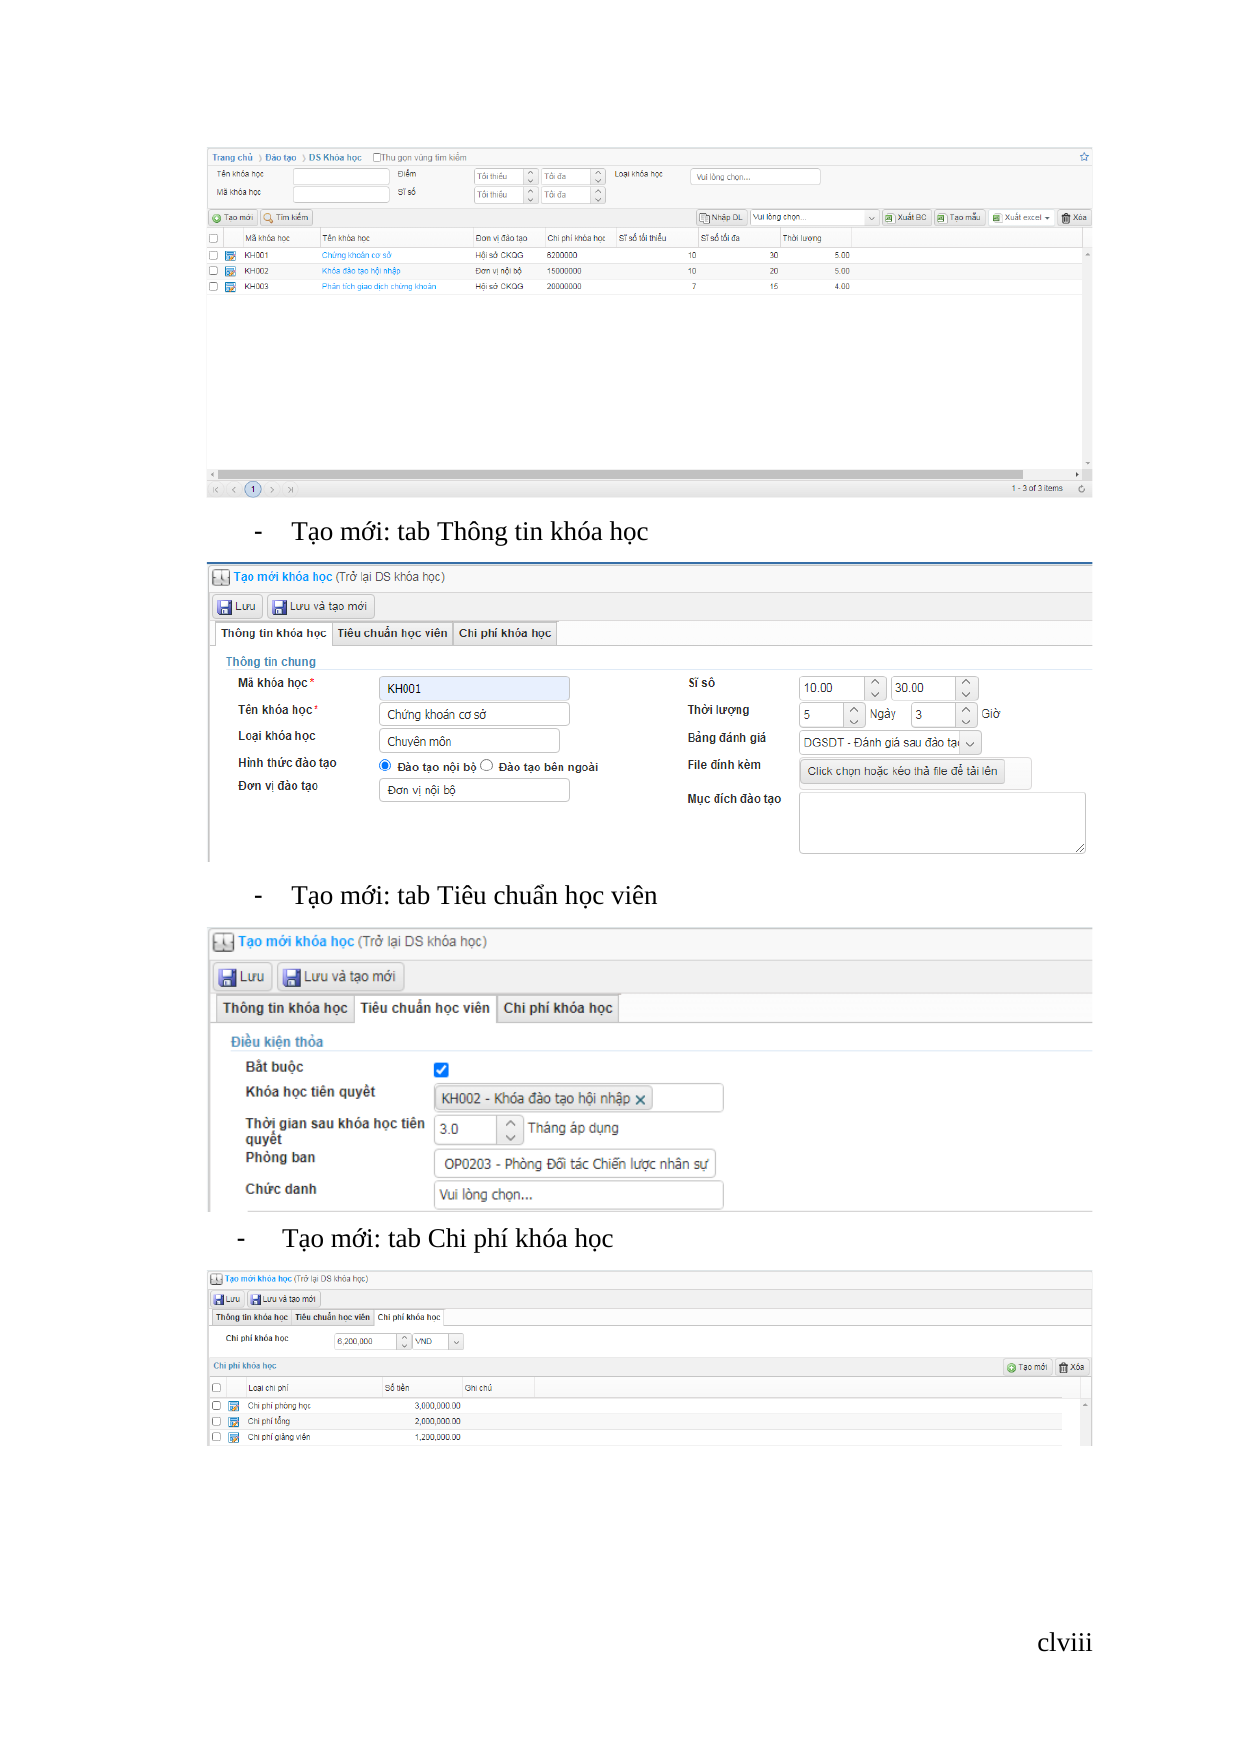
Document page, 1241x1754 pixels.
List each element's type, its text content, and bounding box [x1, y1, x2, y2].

picture [206, 147, 1093, 498]
list Tạo mới: tab Chi phí khóa học [236, 1222, 1092, 1253]
picture [206, 1270, 1093, 1446]
list Tạo mới: tab Tiêu chuẩn học viên [254, 879, 1092, 910]
picture [206, 927, 1093, 1212]
list Tạo mới: tab Thông tin khóa học [254, 514, 1092, 546]
picture [206, 562, 1093, 862]
